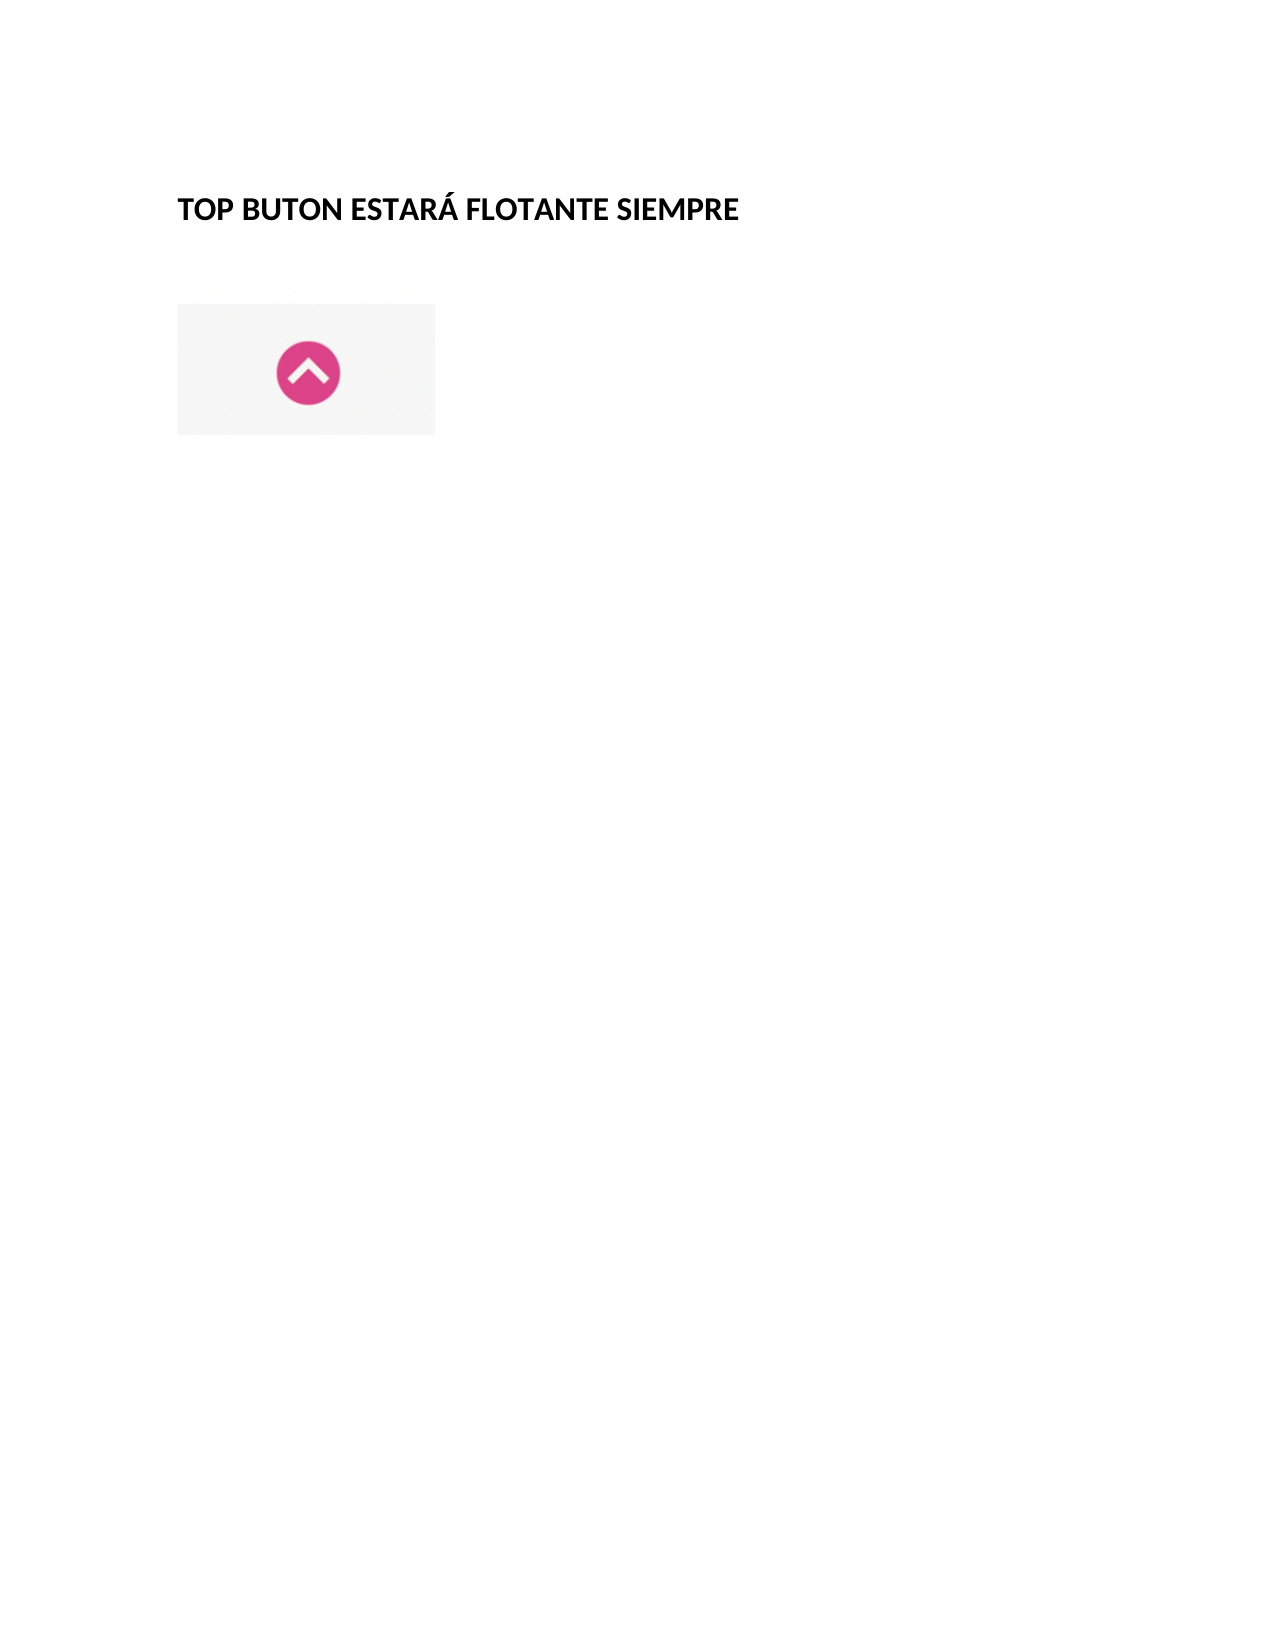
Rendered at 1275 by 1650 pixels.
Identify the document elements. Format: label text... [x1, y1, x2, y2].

picture [177, 269, 436, 435]
text TOP BUTON ESTARÁ FLOTANTE SIEMPRE [177, 188, 1098, 229]
